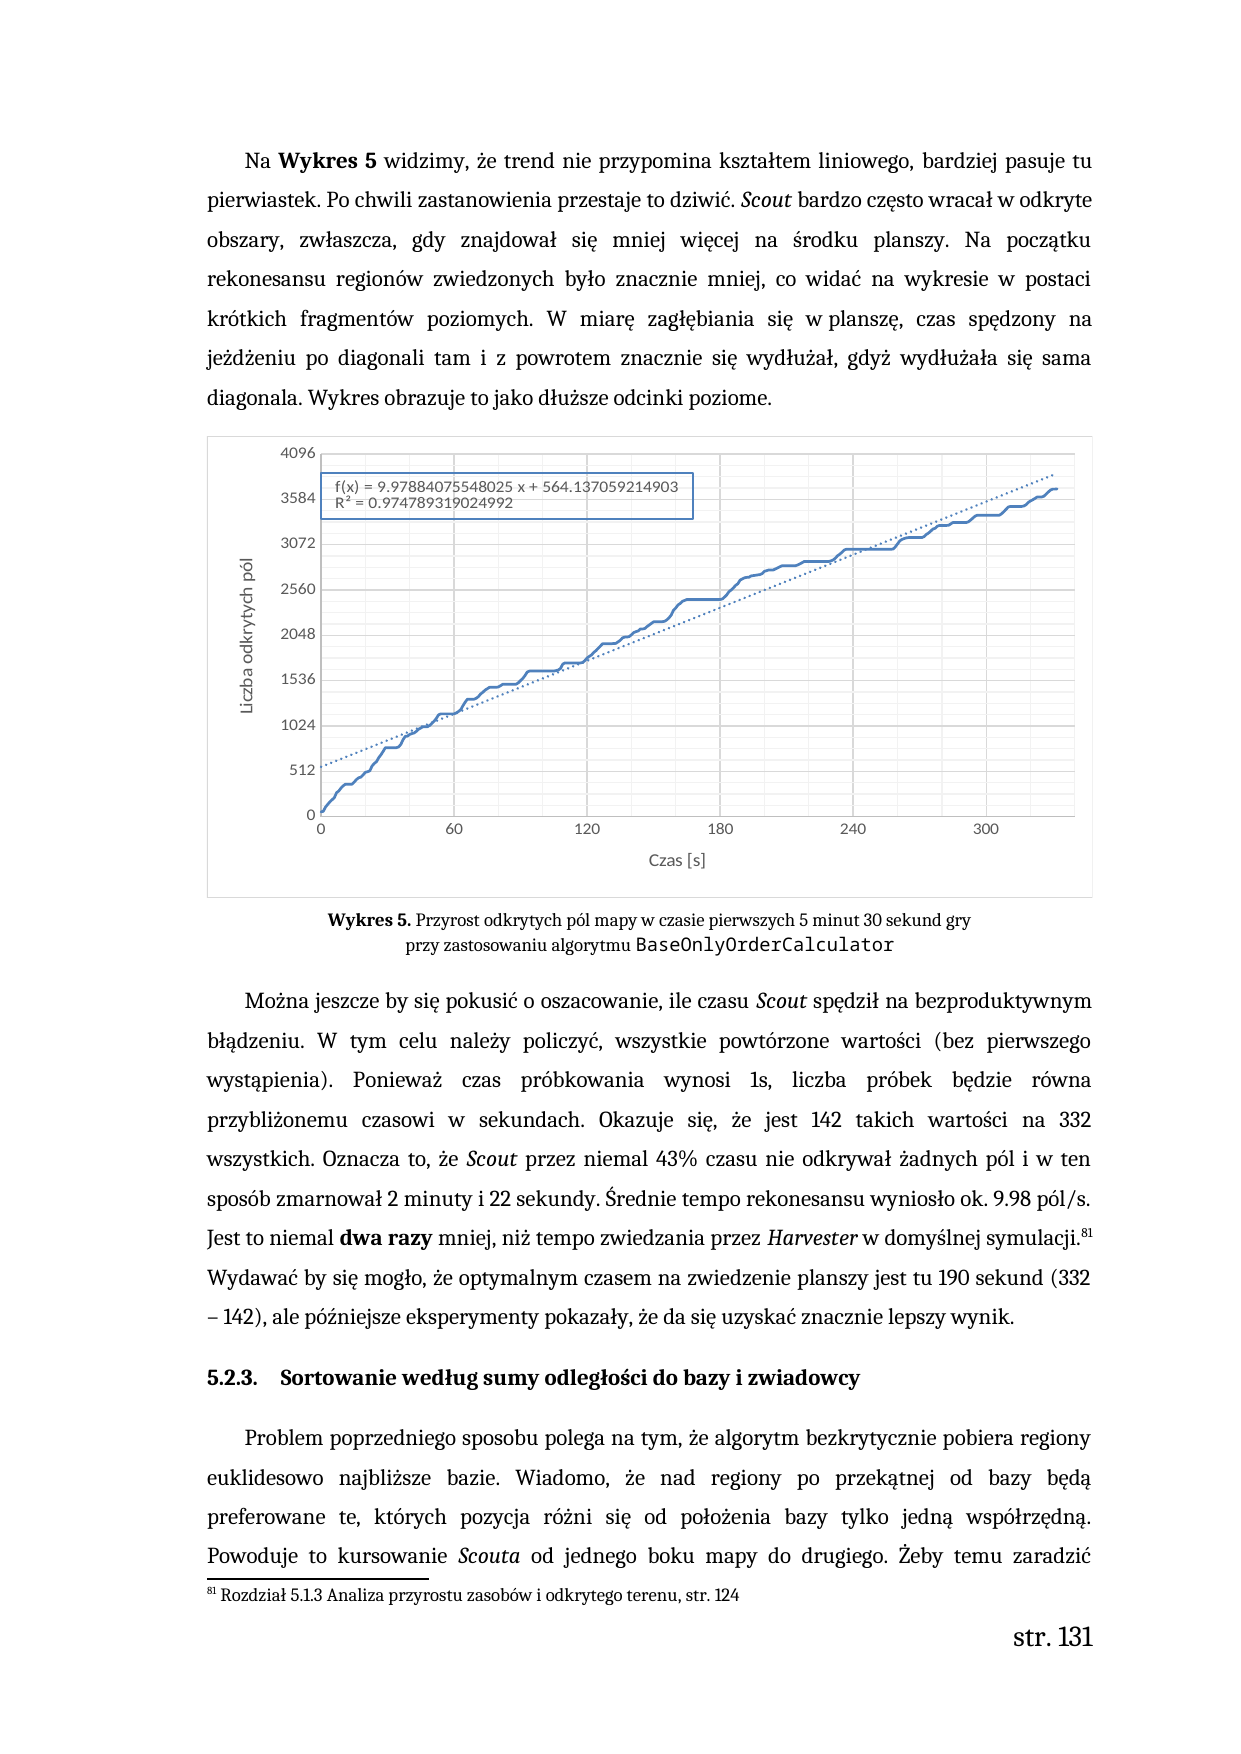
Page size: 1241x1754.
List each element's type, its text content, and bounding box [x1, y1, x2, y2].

text Można jeszcze by się pokusić o oszacowanie, ile czasu Scout spędził na bezproduktywnym błądzeniu. W tym celu należy policzyć, wszystkie powtórzone wartości (bez pierwszego wystąpienia). Ponieważ czas próbkowania wynosi 1s, liczba próbek będzie równa przybliżonemu czasowi w sekundach. Okazuje się, że jest 142 takich wartości na 332 wszystkich. Oznacza to, że Scout przez niemal 43% czasu nie odkrywał żadnych pól i w ten sposób zmarnował 2 minuty i 22 sekundy. Średnie tempo rekonesansu wyniosło ok. 9.98 pól/s. Jest to niemal dwa razy mniej, niż tempo zwiedzania przez Harvester w domyślnej symulacji. Wydawać by się mogło, że optymalnym czasem na zwiedzenie planszy jest tu 190 sekund (332 – 142), ale późniejsze eksperymenty pokazały, że da się uzyskać znacznie lepszy wynik. [207, 988, 1092, 1331]
text Na Wykresie 5 widzimy, że trend nie przypomina kształtem liniowego, bardziej pasuje tu pierwiastek. Po chwili zastanowienia przestaje to dziwić. Scout bardzo często wracał w odkryte obszary, zwłaszcza, gdy znajdował się mniej więcej na środku planszy. Na początku rekonesansu regionów zwiedzonych było znacznie mniej, co widać na wykresie w postaci krótkich fragmentów poziomych. W miarę zagłębiania się w planszę, czas spędzony na jeżdżeniu po diagonali tam i z powrotem znacznie się wydłużał, gdyż wydłużała się sama diagonala. Wykres obrazuje to jako dłuższe odcinki poziome. [207, 148, 1092, 411]
text Wykres 5. Przyrost odkrytych pól mapy w czasie pierwszych 5 minut 30 sekund gry przy zastosowaniu algorytmu BaseOnlyOrderCalculator [207, 910, 1092, 957]
subtitle Sortowanie według sumy odległości do bazy i zwiadowcy [207, 1364, 1092, 1391]
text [207, 1425, 1092, 1569]
